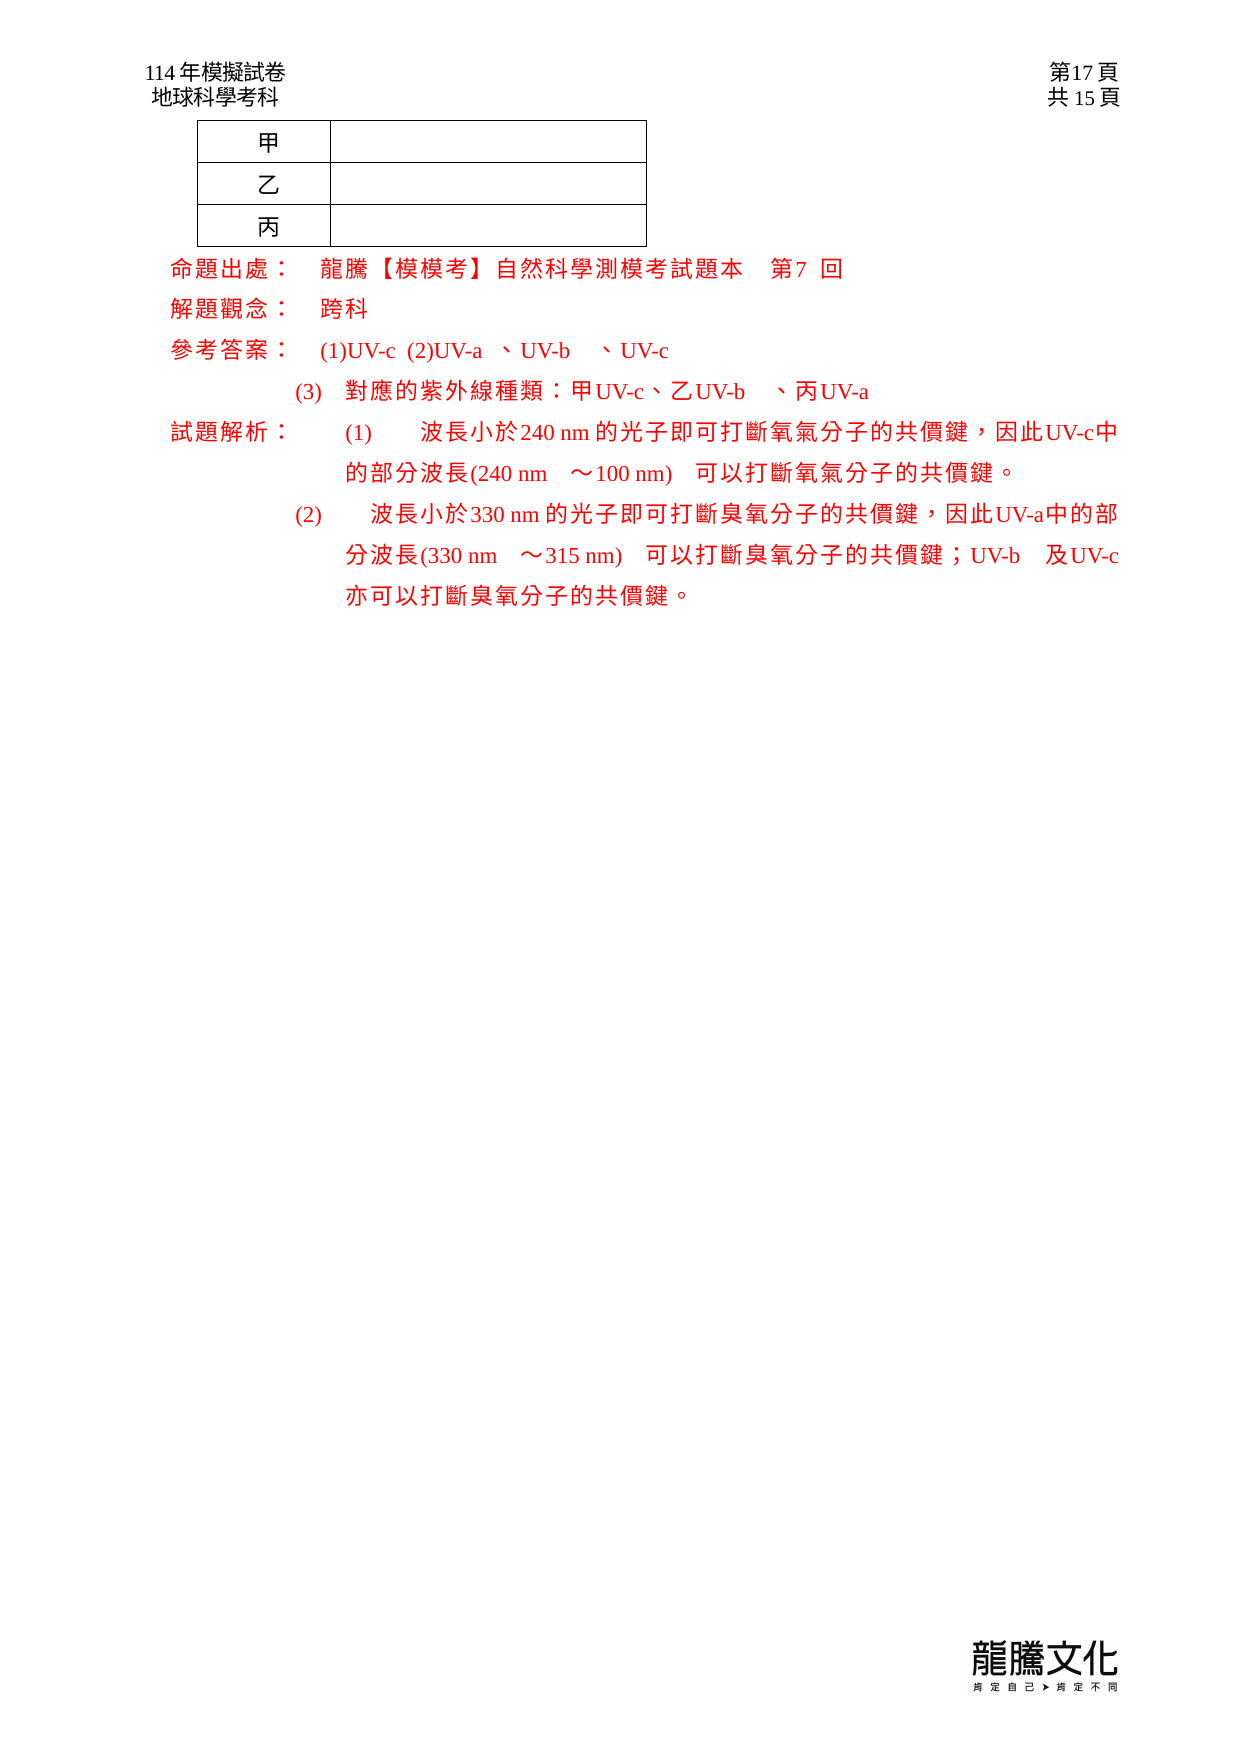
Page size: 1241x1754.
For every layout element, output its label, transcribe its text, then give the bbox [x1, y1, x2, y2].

text 解題觀念： 跨科 [158, 287, 1120, 328]
table_cell [331, 205, 646, 246]
table_cell [331, 121, 646, 162]
table_cell 丙 [198, 205, 330, 246]
text 參考答案： (1)UV-c (2)UV-a、UV-b、UV-c (3)對應的紫外線種類：甲UV-c、乙UV-b、丙UV-a [158, 328, 1120, 410]
table_cell [331, 163, 646, 203]
text (2) 波長小於330 nm的光子即可打斷臭氧分子的共價鍵，因此UV-a中的部分波長(330 nm～315 nm)可以打斷臭氧分子的共價鍵；UV-b及UV-c亦可以打斷臭氧分子的共價鍵。 [283, 492, 1120, 615]
picture [963, 1638, 1123, 1695]
text 試題解析： (1) 波長小於240 nm的光子即可打斷氧氣分子的共價鍵，因此UV-c中的部分波長(240 nm～100 nm)可以打斷氧氣分子的共價鍵。 [158, 410, 1120, 492]
table_cell 甲 [198, 121, 330, 162]
text 命題出處： 龍騰【模模考】自然科學測模考試題本 第7回 [158, 247, 1120, 287]
table_cell 乙 [198, 163, 330, 203]
